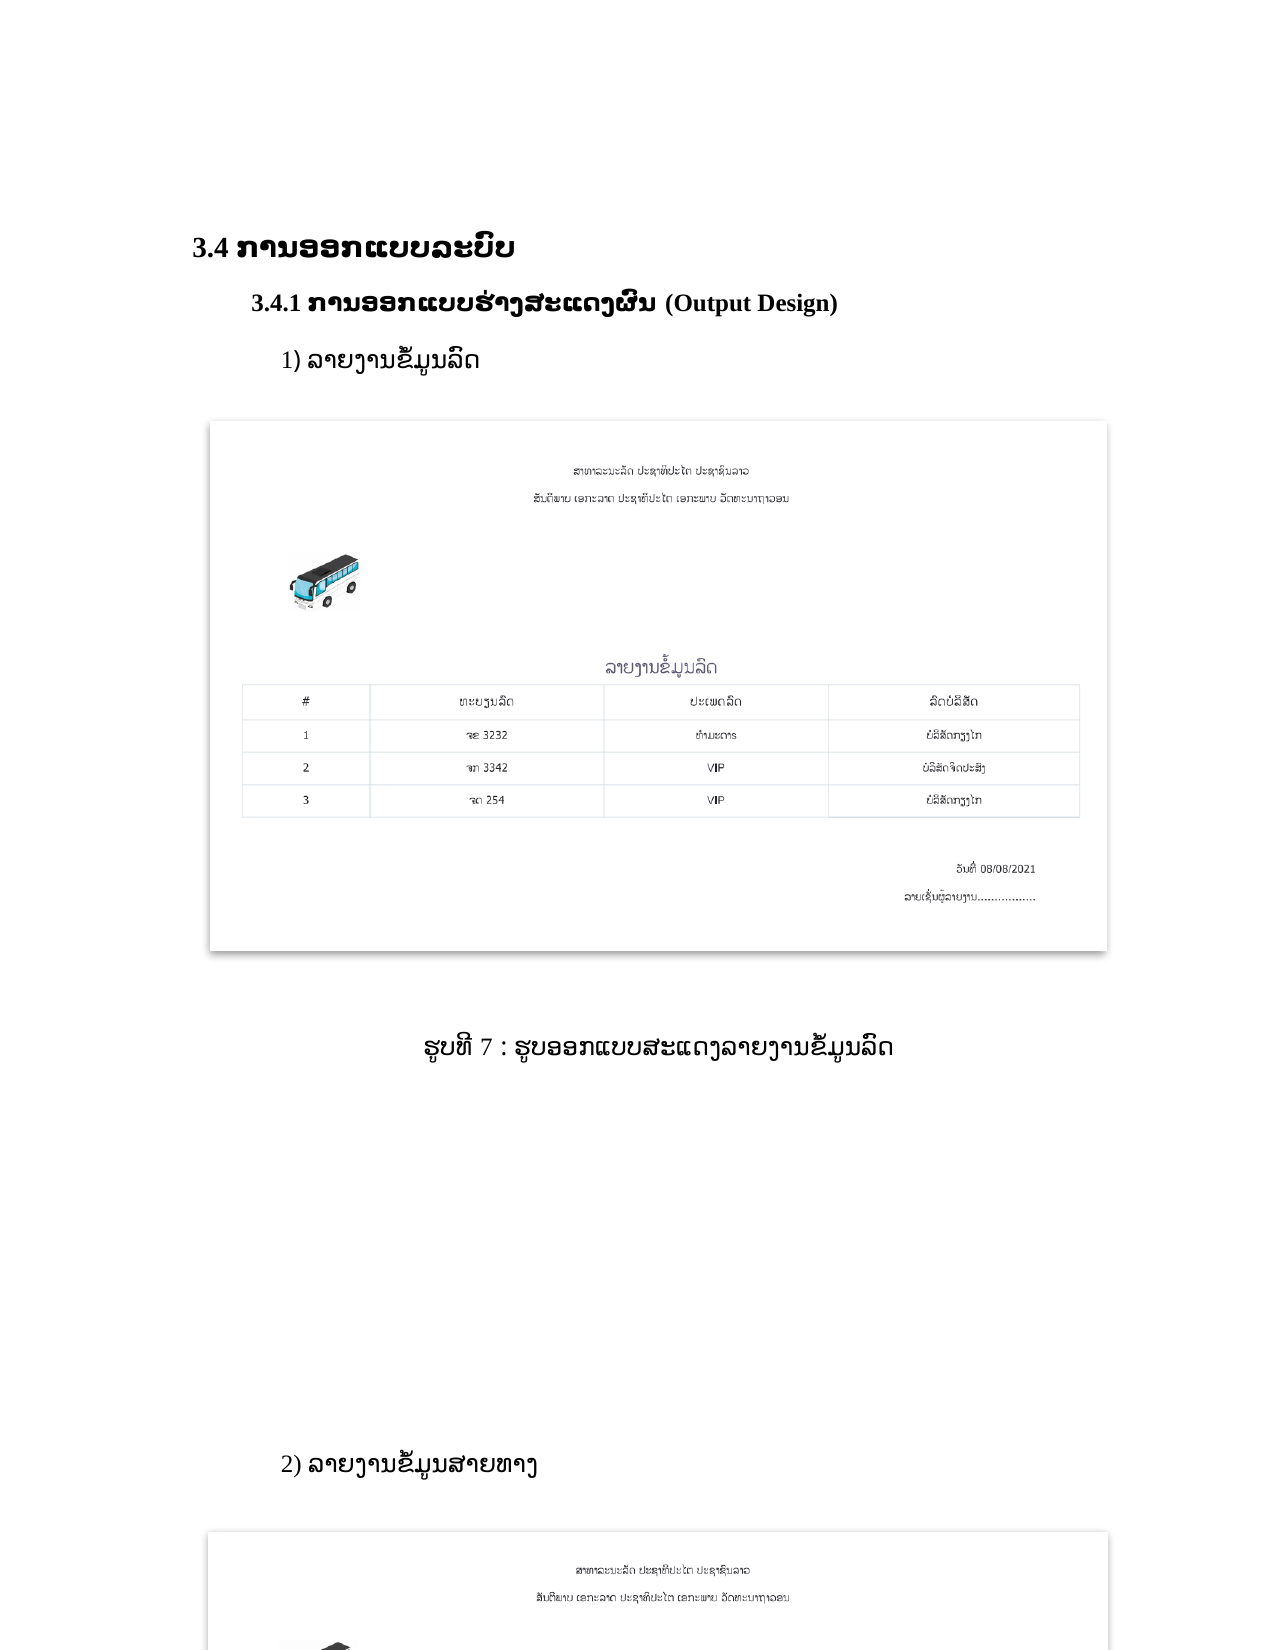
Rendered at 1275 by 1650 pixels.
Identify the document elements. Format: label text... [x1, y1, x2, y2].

text ຮູບທີ 7 : ຮູບອອກແບບສະແດງລາຍງານຂໍ້ມູນລົດ [192, 1029, 1125, 1063]
subtitle 1) ລາຍງານຂໍ້ມູນລົດ [281, 341, 1125, 375]
subtitle 2) ລາຍງານຂໍ້ມູນສາຍທາງ [281, 1449, 1125, 1478]
picture [224, 436, 1092, 936]
picture [223, 1546, 1093, 1650]
subtitle 3.4.1 ການອອກແບບຮ່າງສະແດງຜົນ (Output Design) [251, 288, 1125, 318]
subtitle 3.4 ການອອກແບບລະບົບ [192, 230, 1125, 264]
